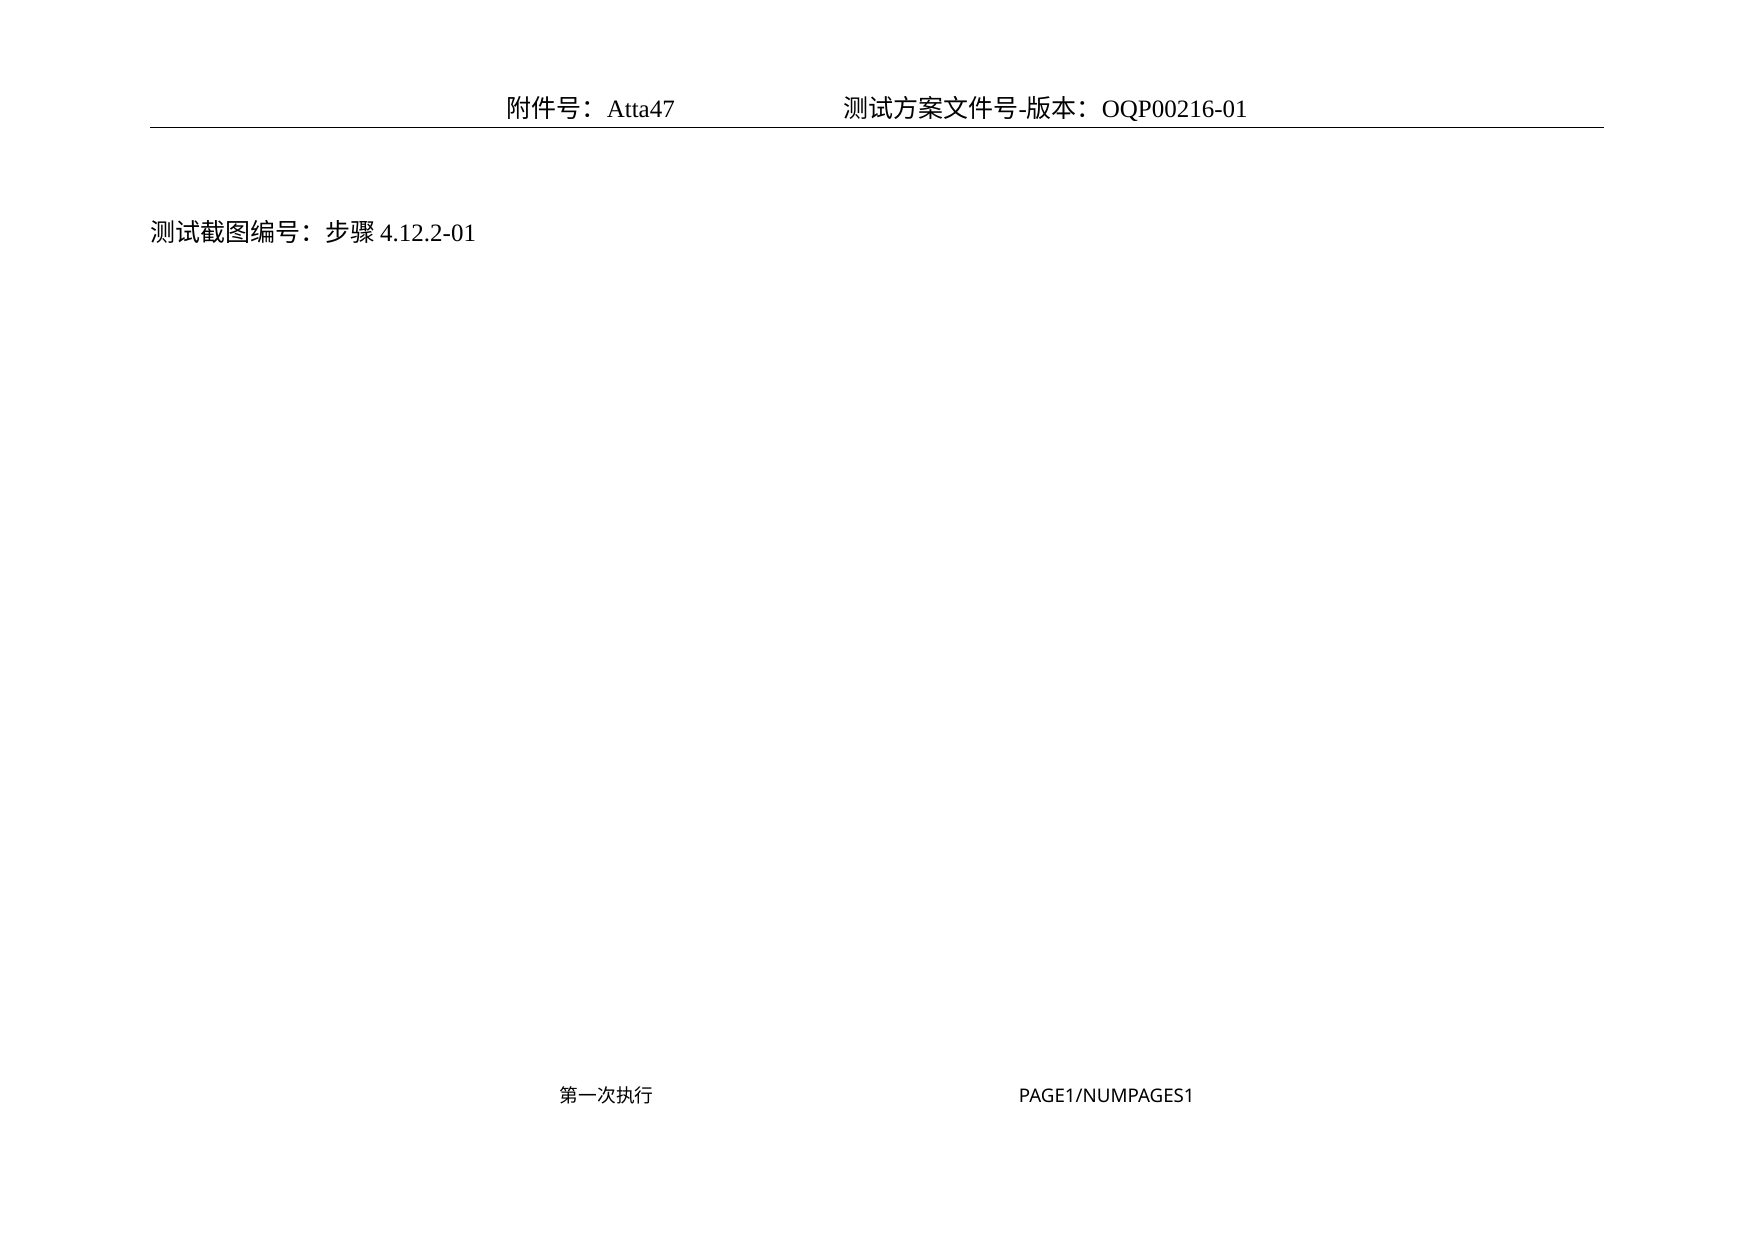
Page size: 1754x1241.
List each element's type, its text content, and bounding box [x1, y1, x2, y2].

text 测试截图编号：步骤4.12.2-01 [150, 198, 1604, 263]
